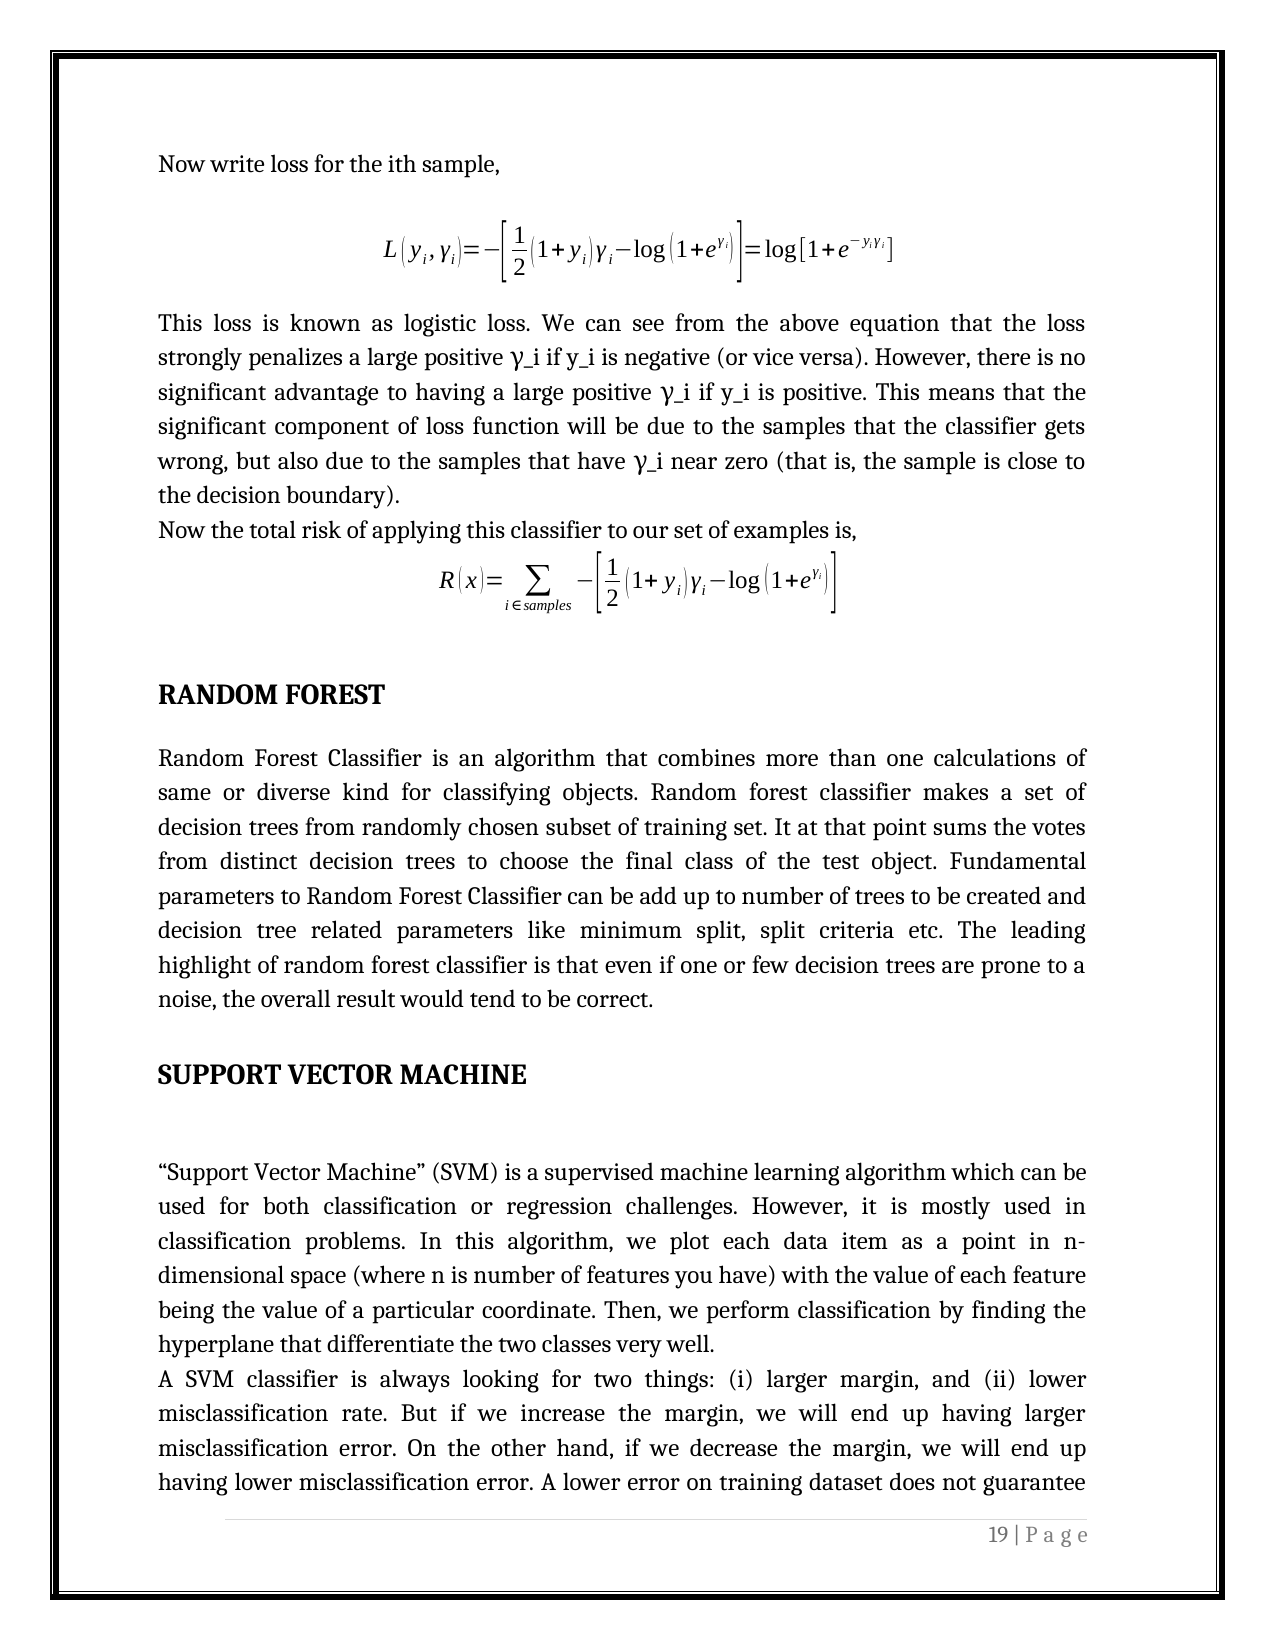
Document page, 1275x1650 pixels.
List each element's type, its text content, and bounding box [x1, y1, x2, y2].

list Now write loss for the ith sample, [158, 150, 1087, 179]
subtitle RANDOM FOREST [158, 678, 1087, 712]
list Random Forest Classifier is an algorithm that combines more than one calculations of same or diverse kind for classifying objects. Random forest classifier makes a set of decision trees from randomly chosen subset of training set. It at that point sums the votes from distinct decision trees to choose the final class of the test object. Fundamental parameters to Random Forest Classifier can be add up to number of trees to be created and decision tree related parameters like minimum split, split criteria etc. The leading highlight of random forest classifier is that even if one or few decision trees are prone to a noise, the overall result would tend to be correct. [158, 744, 1087, 1014]
list This loss is known as logistic loss. We can see from the above equation that the loss strongly penalizes a large positive γ_i if y_i is negative (or vice versa). However, there is no significant advantage to having a large positive γ_i if y_i is positive. This means that the significant component of loss function will be due to the samples that the classifier gets wrong, but also due to the samples that have γ_i near zero (that is, the sample is close to the decision boundary). [158, 309, 1087, 510]
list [158, 1365, 1087, 1497]
list “Support Vector Machine” (SVM) is a supervised machine learning algorithm which can be used for both classification or regression challenges. However, it is mostly used in classification problems. In this algorithm, we plot each data item as a point in n-dimensional space (where n is number of features you have) with the value of each feature being the value of a particular coordinate. Then, we perform classification by finding the hyperplane that differentiate the two classes very well. [158, 1158, 1087, 1359]
subtitle SUPPORT VECTOR MACHINE [158, 1058, 1087, 1092]
list Now the total risk of applying this classifier to our set of examples is, [158, 516, 1087, 544]
